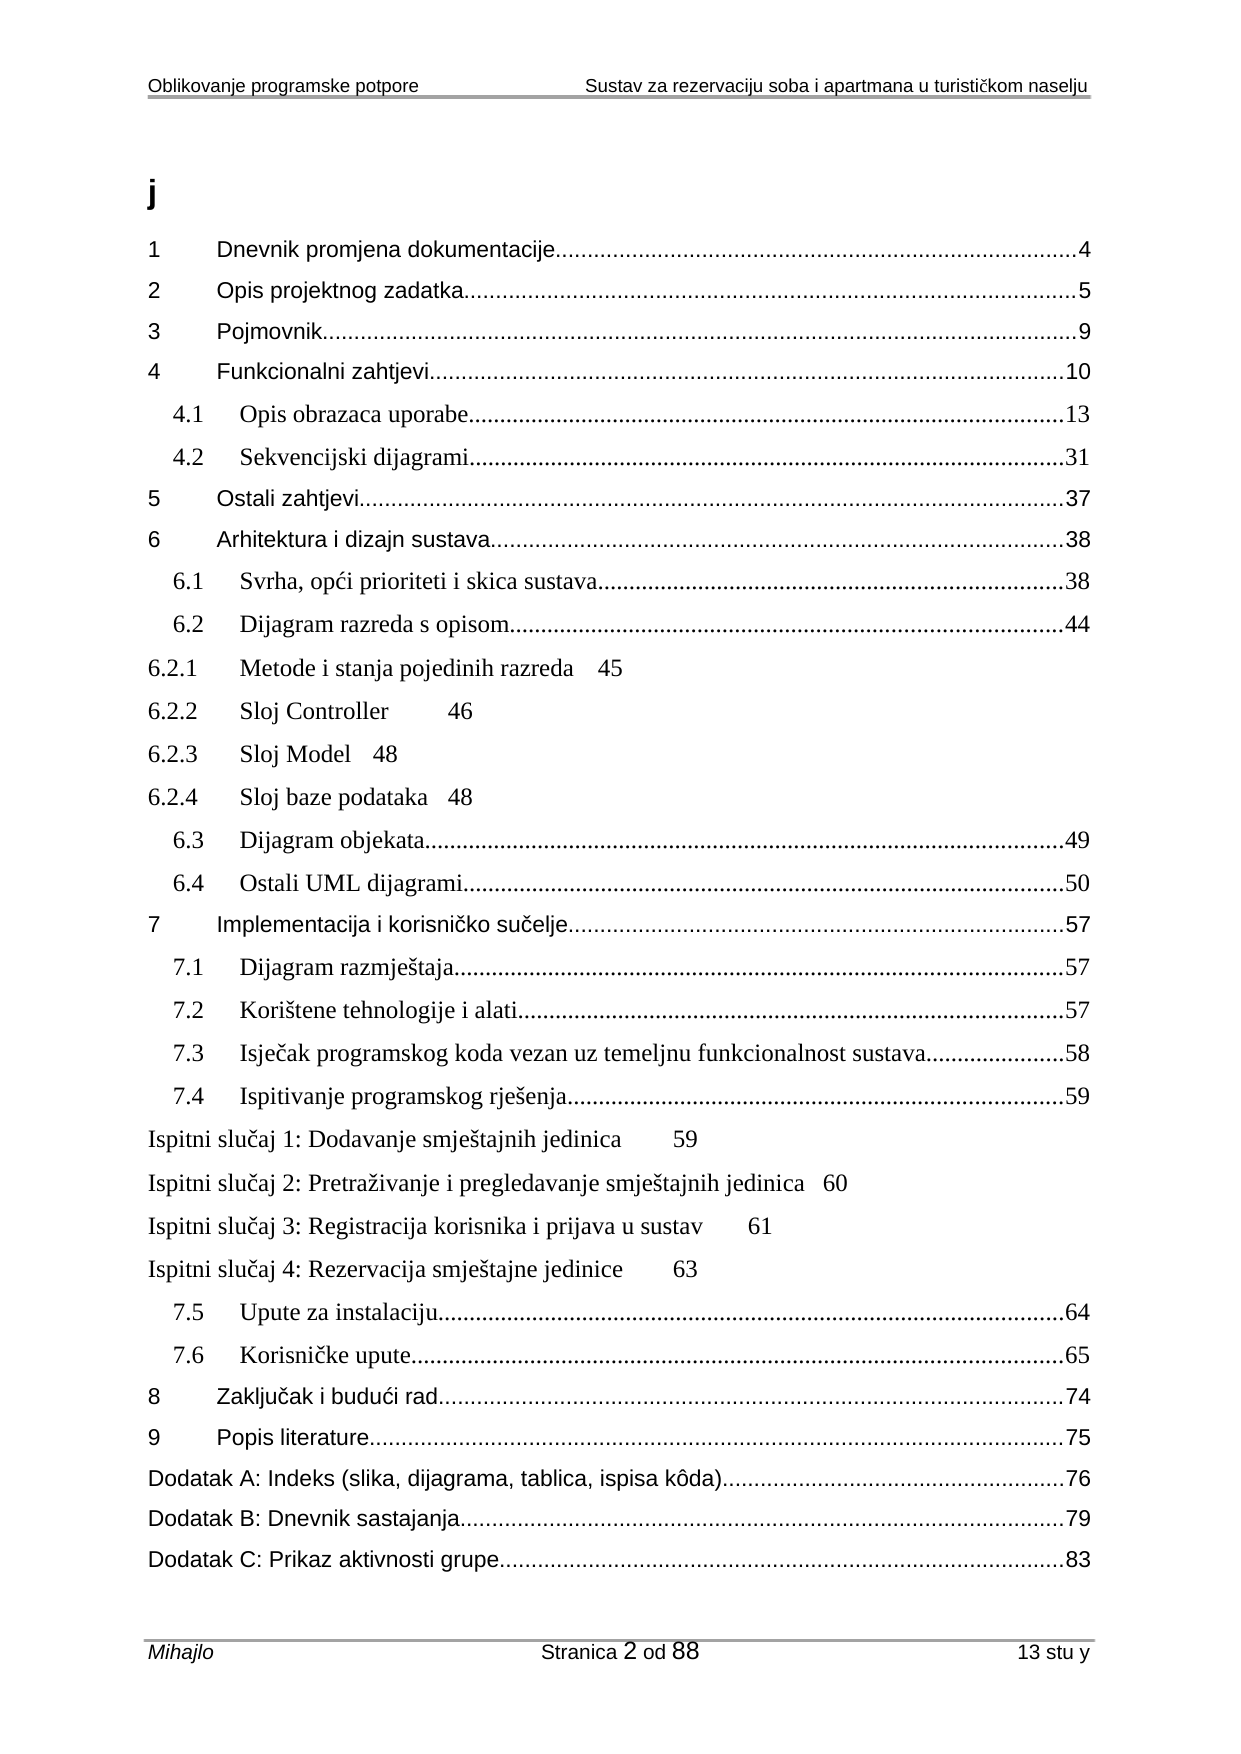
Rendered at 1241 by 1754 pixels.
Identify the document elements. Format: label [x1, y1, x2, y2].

picture [147, 95, 1092, 99]
